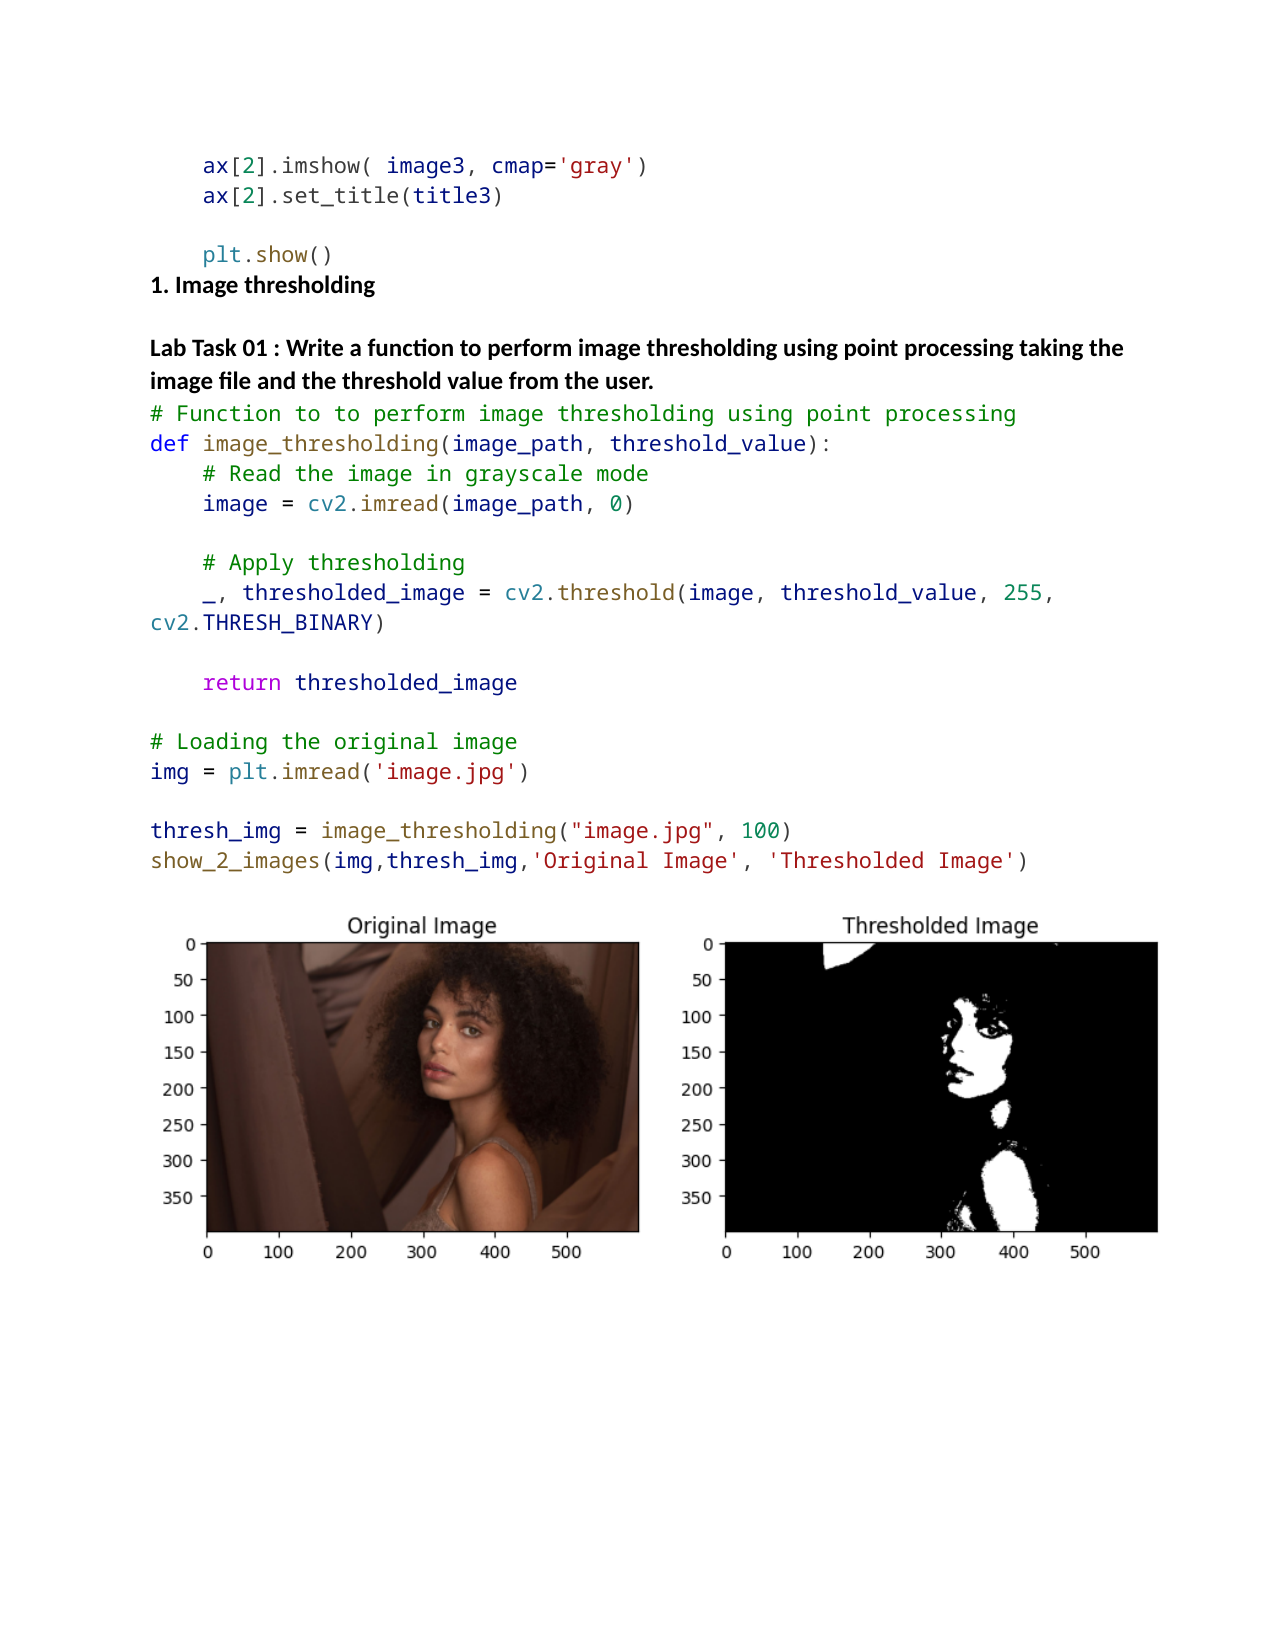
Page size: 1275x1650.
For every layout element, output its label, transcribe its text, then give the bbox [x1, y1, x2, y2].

text # Read the image in grayscale mode [150, 458, 1181, 488]
text show_2_images(img,thresh_img,'Original Image', 'Thresholded Image') [150, 845, 1181, 875]
text thresh_img = image_thresholding("image.jpg", 100) [150, 816, 1181, 845]
text _, thresholded_image = cv2.threshold(image, threshold_value, 255, cv2.THRESH_BINARY) [150, 577, 1209, 637]
text Lab Task 01 : Write a function to perform image thresholding using point processing taking the image file and the threshold value from the user. [150, 333, 1181, 396]
text # Loading the original image [150, 726, 1181, 756]
text # Apply thresholding [150, 547, 1181, 577]
text plt.show() [150, 239, 1181, 269]
text image = cv2.imread(image_path, 0) [150, 488, 1181, 518]
text def image_thresholding(image_path, threshold_value): [150, 428, 1181, 458]
text return thresholded_image [150, 667, 1181, 696]
picture [150, 905, 1169, 1273]
text # Function to to perform image thresholding using point processing [150, 398, 1181, 428]
text img = plt.imread('image.jpg') [150, 756, 1181, 786]
text ax[2].imshow( image3, cmap='gray') [150, 150, 1181, 180]
text 1. Image thresholding [150, 269, 1181, 300]
text ax[2].set_title(title3) [150, 180, 1181, 209]
